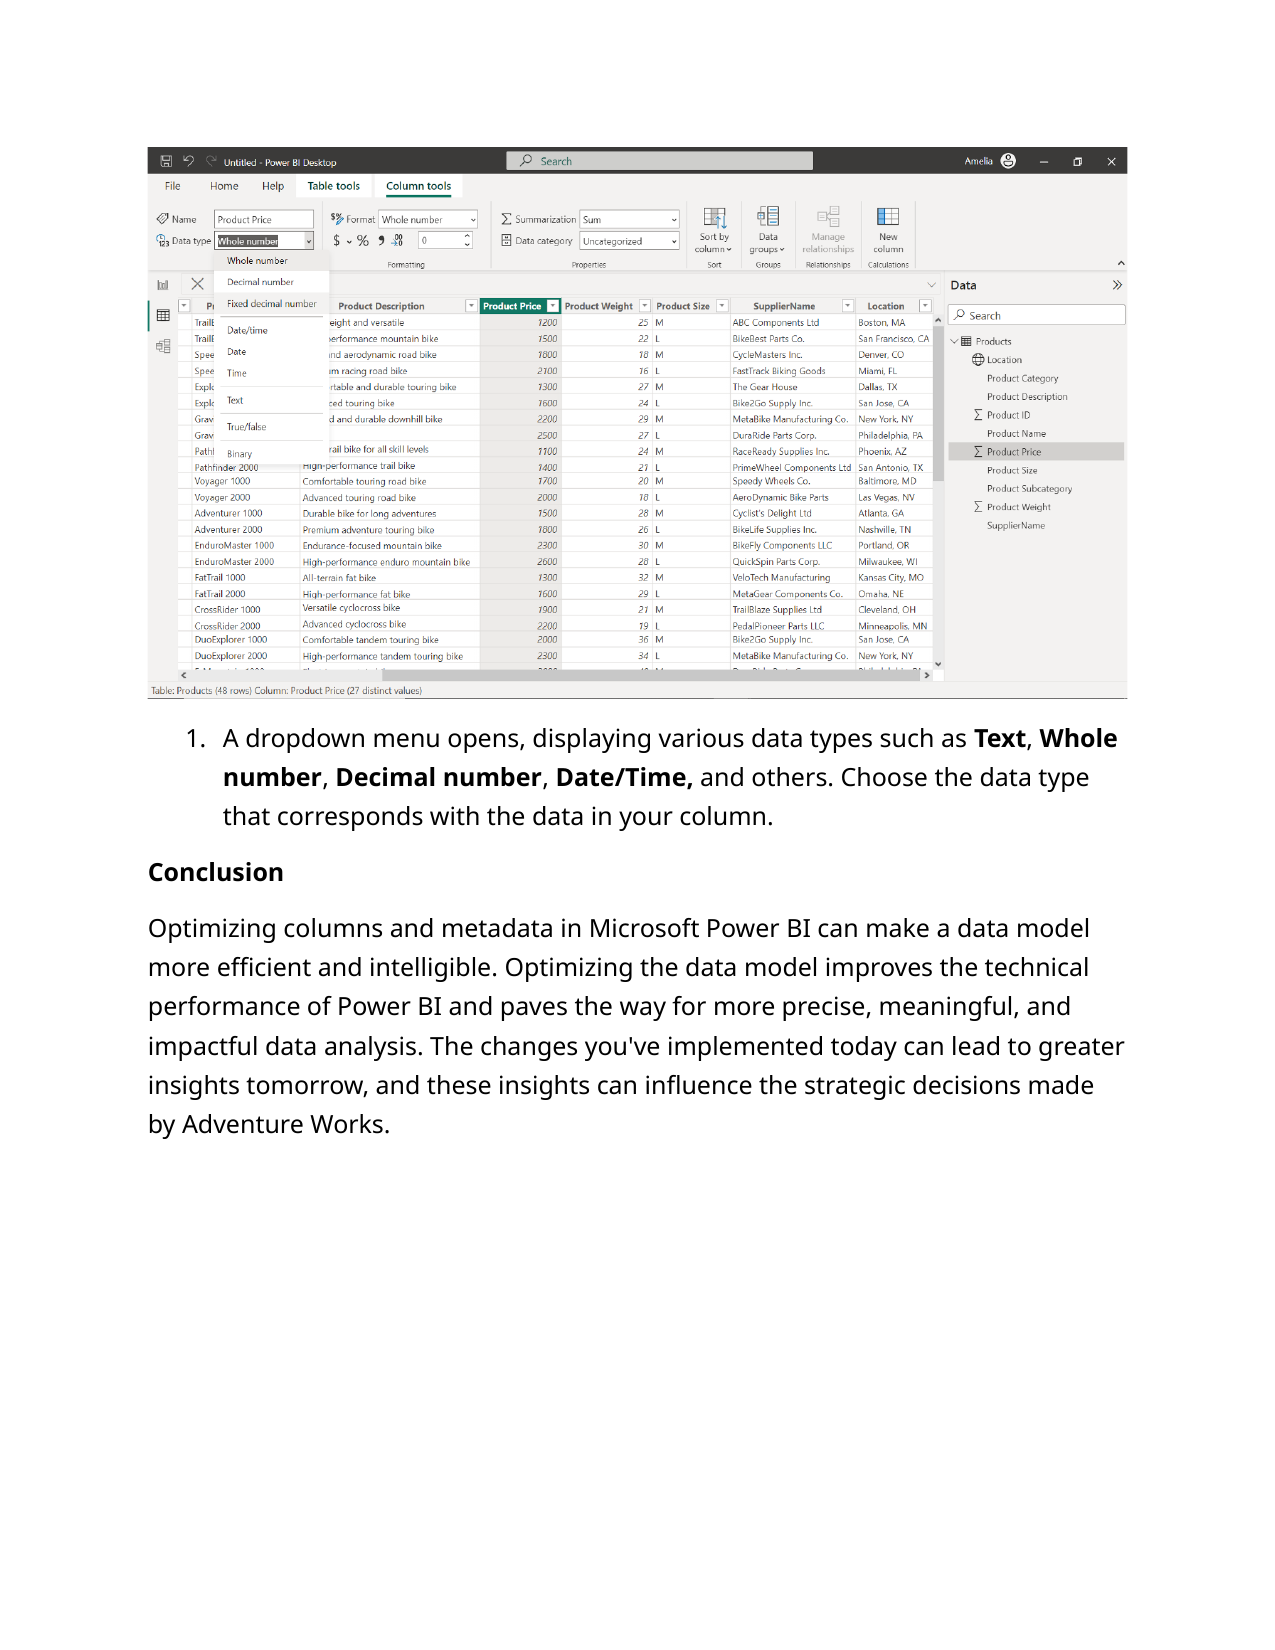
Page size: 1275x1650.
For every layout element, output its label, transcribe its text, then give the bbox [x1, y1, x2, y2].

text Conclusion [148, 855, 1127, 889]
list A dropdown menu opens, displaying various data types such as Text, Whole number, Decimal number, Date/Time, and others. Choose the data type that corresponds with the data in your column. [185, 721, 1127, 833]
picture [147, 147, 1128, 699]
text Optimizing columns and metadata in Microsoft Power BI can make a data model more efficient and intelligible. Optimizing the data model improves the technical performance of Power BI and paves the way for more precise, meaningful, and impactful data analysis. The changes you've implemented today can lead to greater insights tomorrow, and these insights can influence the strategic decisions made by Adventure Works. [148, 911, 1127, 1141]
